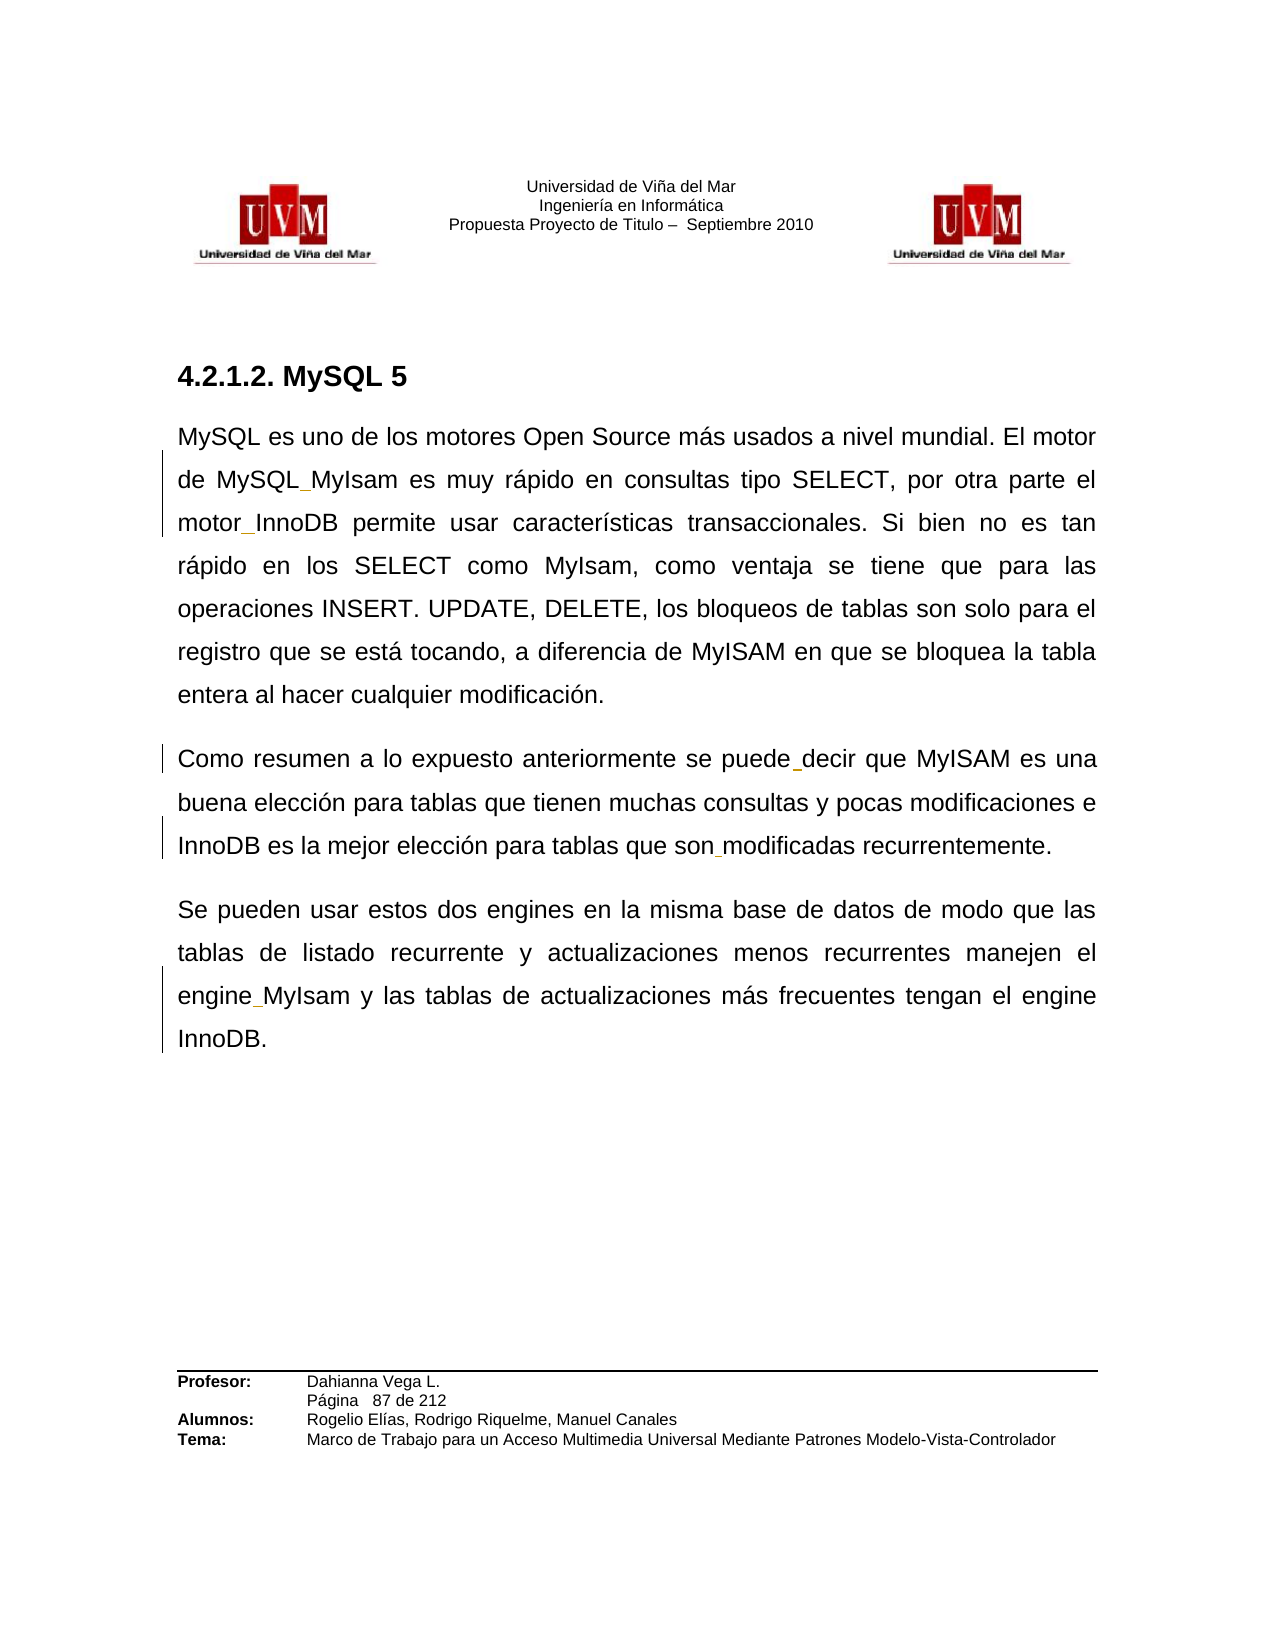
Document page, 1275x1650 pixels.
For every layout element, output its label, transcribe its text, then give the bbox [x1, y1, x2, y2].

picture [177, 176, 390, 267]
text MySQL es uno de los motores Open Source más usados a nivel mundial. El motor de MySQLMyIsam es muy rápido en consultas tipo SELECT, por otra parte el motorInnoDB permite usar características transaccionales. Si bien no es tan rápido en los SELECT como MyIsam, como ventaja se tiene que para las operaciones INSERT. UPDATE, DELETE, los bloqueos de tablas son solo para el registro que se está tocando, a diferencia de MyISAM en que se bloquea la tabla entera al hacer cualquier modificación. [177, 422, 1098, 709]
text Como resumen a lo expuesto anteriormente se puededecir que MyISAM es una buena elección para tablas que tienen muchas consultas y pocas modificaciones e InnoDB es la mejor elección para tablas que sonmodificadas recurrentemente. [177, 744, 1098, 859]
text Se pueden usar estos dos engines en la misma base de datos de modo que las tablas de listado recurrente y actualizaciones menos recurrentes manejen el engineMyIsam y las tablas de actualizaciones más frecuentes tengan el engineInnoDB. [177, 894, 1098, 1053]
picture [871, 176, 1084, 267]
subtitle 4.2.1.2. MySQL 5 [177, 359, 1098, 392]
